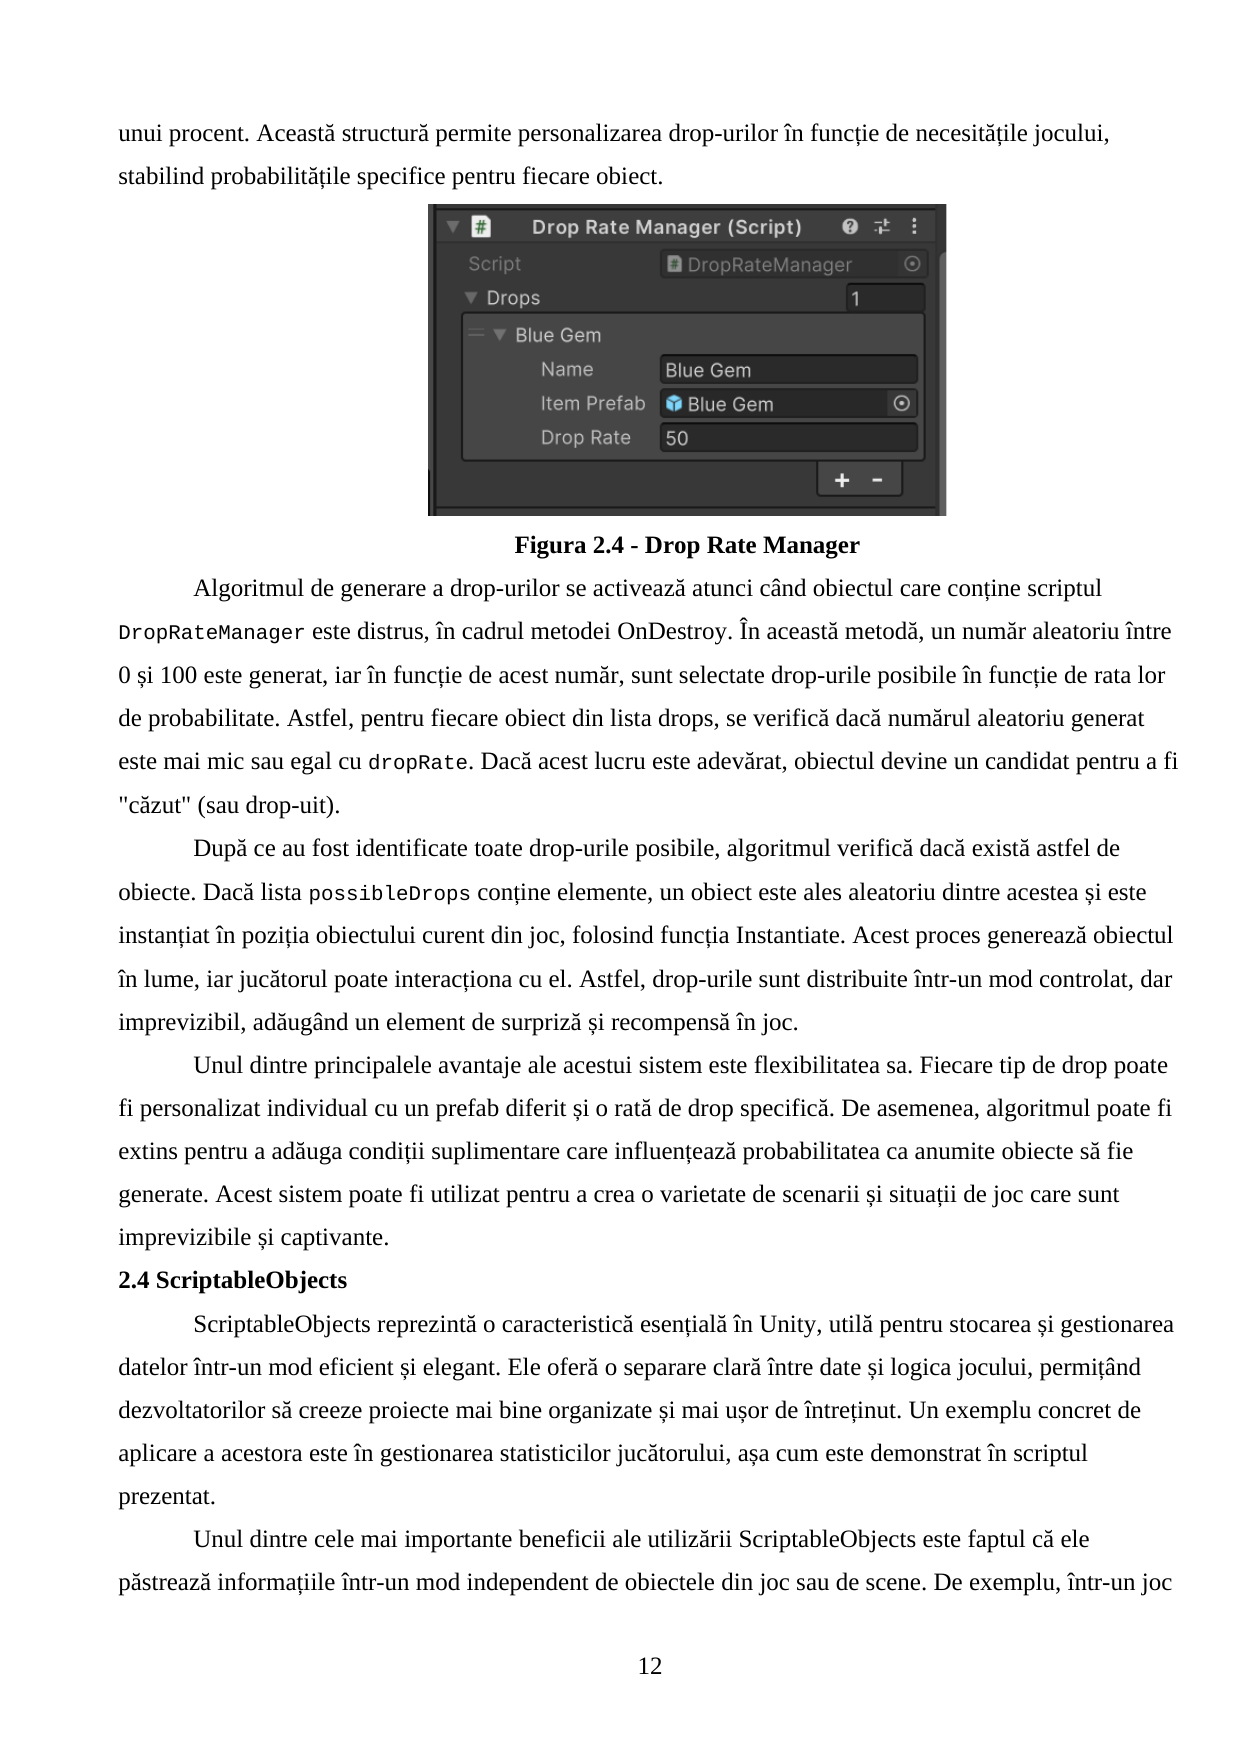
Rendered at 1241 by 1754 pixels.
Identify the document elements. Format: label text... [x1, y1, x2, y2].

text După ce au fost identificate toate drop-urile posibile, algoritmul verifică dacă există astfel de obiecte. Dacă lista possibleDrops conține elemente, un obiect este ales aleatoriu dintre acestea și este instanțiat în poziția obiectului curent din joc, folosind funcția Instantiate. Acest proces generează obiectul în lume, iar jucătorul poate interacționa cu el. Astfel, drop-urile sunt distribuite într-un mod controlat, dar imprevizibil, adăugând un element de surpriză și recompensă în joc. [118, 833, 1181, 1036]
text ScriptableObjects reprezintă o caracteristică esențială în Unity, utilă pentru stocarea și gestionarea datelor într-un mod eficient și elegant. Ele oferă o separare clară între date și logica jocului, permițând dezvoltatorilor să creeze proiecte mai bine organizate și mai ușor de întreținut. Un exemplu concret de aplicare a acestora este în gestionarea statisticilor jucătorului, așa cum este demonstrat în scriptul prezentat. [118, 1309, 1181, 1510]
text 2.4 ScriptableObjects [118, 1266, 1181, 1294]
text Algoritmul de generare a drop-urilor se activează atunci când obiectul care conține scriptul DropRateManager este distrus, în cadrul metodei OnDestroy. În această metodă, un număr aleatoriu între 0 și 100 este generat, iar în funcție de acest număr, sunt selectate drop-urile posibile în funcție de rata lor de probabilitate. Astfel, pentru fiecare obiect din lista drops, se verifică dacă numărul aleatoriu generat este mai mic sau egal cu dropRate. Dacă acest lucru este adevărat, obiectul devine un candidat pentru a fi "căzut" (sau drop-uit). [118, 573, 1181, 819]
picture [428, 204, 947, 516]
text Figura 2.4 - Drop Rate Manager [118, 530, 1181, 559]
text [118, 118, 1181, 190]
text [118, 1524, 1181, 1596]
text Unul dintre principalele avantaje ale acestui sistem este flexibilitatea sa. Fiecare tip de drop poate fi personalizat individual cu un prefab diferit și o rată de drop specifică. De asemenea, algoritmul poate fi extins pentru a adăuga condiții suplimentare care influențează probabilitatea ca anumite obiecte să fie generate. Acest sistem poate fi utilizat pentru a crea o varietate de scenarii și situații de joc care sunt imprevizibile și captivante. [118, 1050, 1181, 1251]
